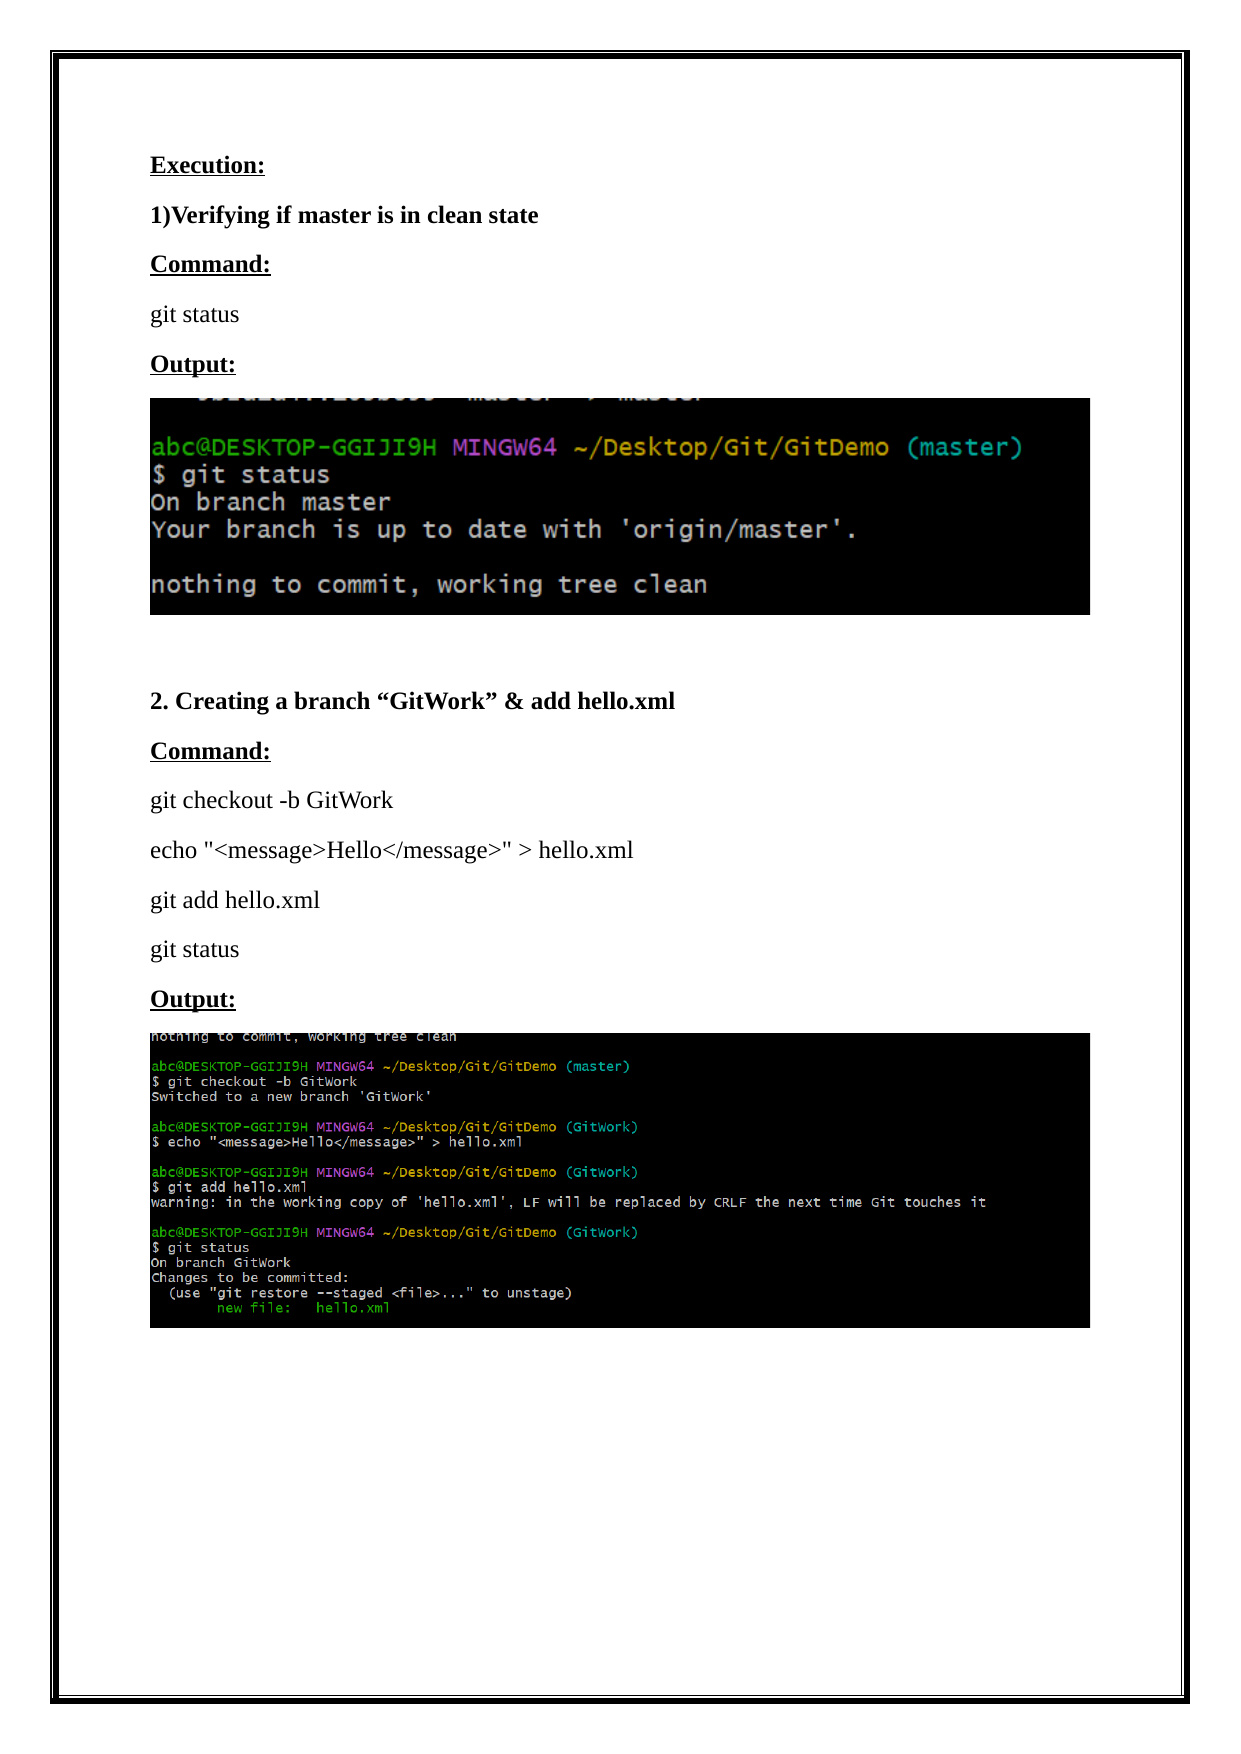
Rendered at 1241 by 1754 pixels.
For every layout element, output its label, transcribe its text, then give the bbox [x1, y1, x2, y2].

text Command: [150, 249, 1090, 278]
text echo "<message>Hello</message>" > hello.xml [150, 835, 1090, 864]
text git add hello.xml [150, 885, 1090, 913]
text Output: [150, 984, 1090, 1013]
text git status [150, 934, 1090, 963]
text 1)Verifying if master is in clean state [150, 200, 1090, 228]
text 2. Creating a branch “GitWork” & add hello.xml [150, 686, 1090, 715]
text git status [150, 299, 1090, 328]
text Command: [150, 736, 1090, 764]
text git checkout -b GitWork [150, 785, 1090, 814]
text Output: [150, 349, 1090, 377]
text Execution: [150, 150, 1090, 179]
picture [150, 1033, 1091, 1328]
picture [150, 398, 1091, 615]
